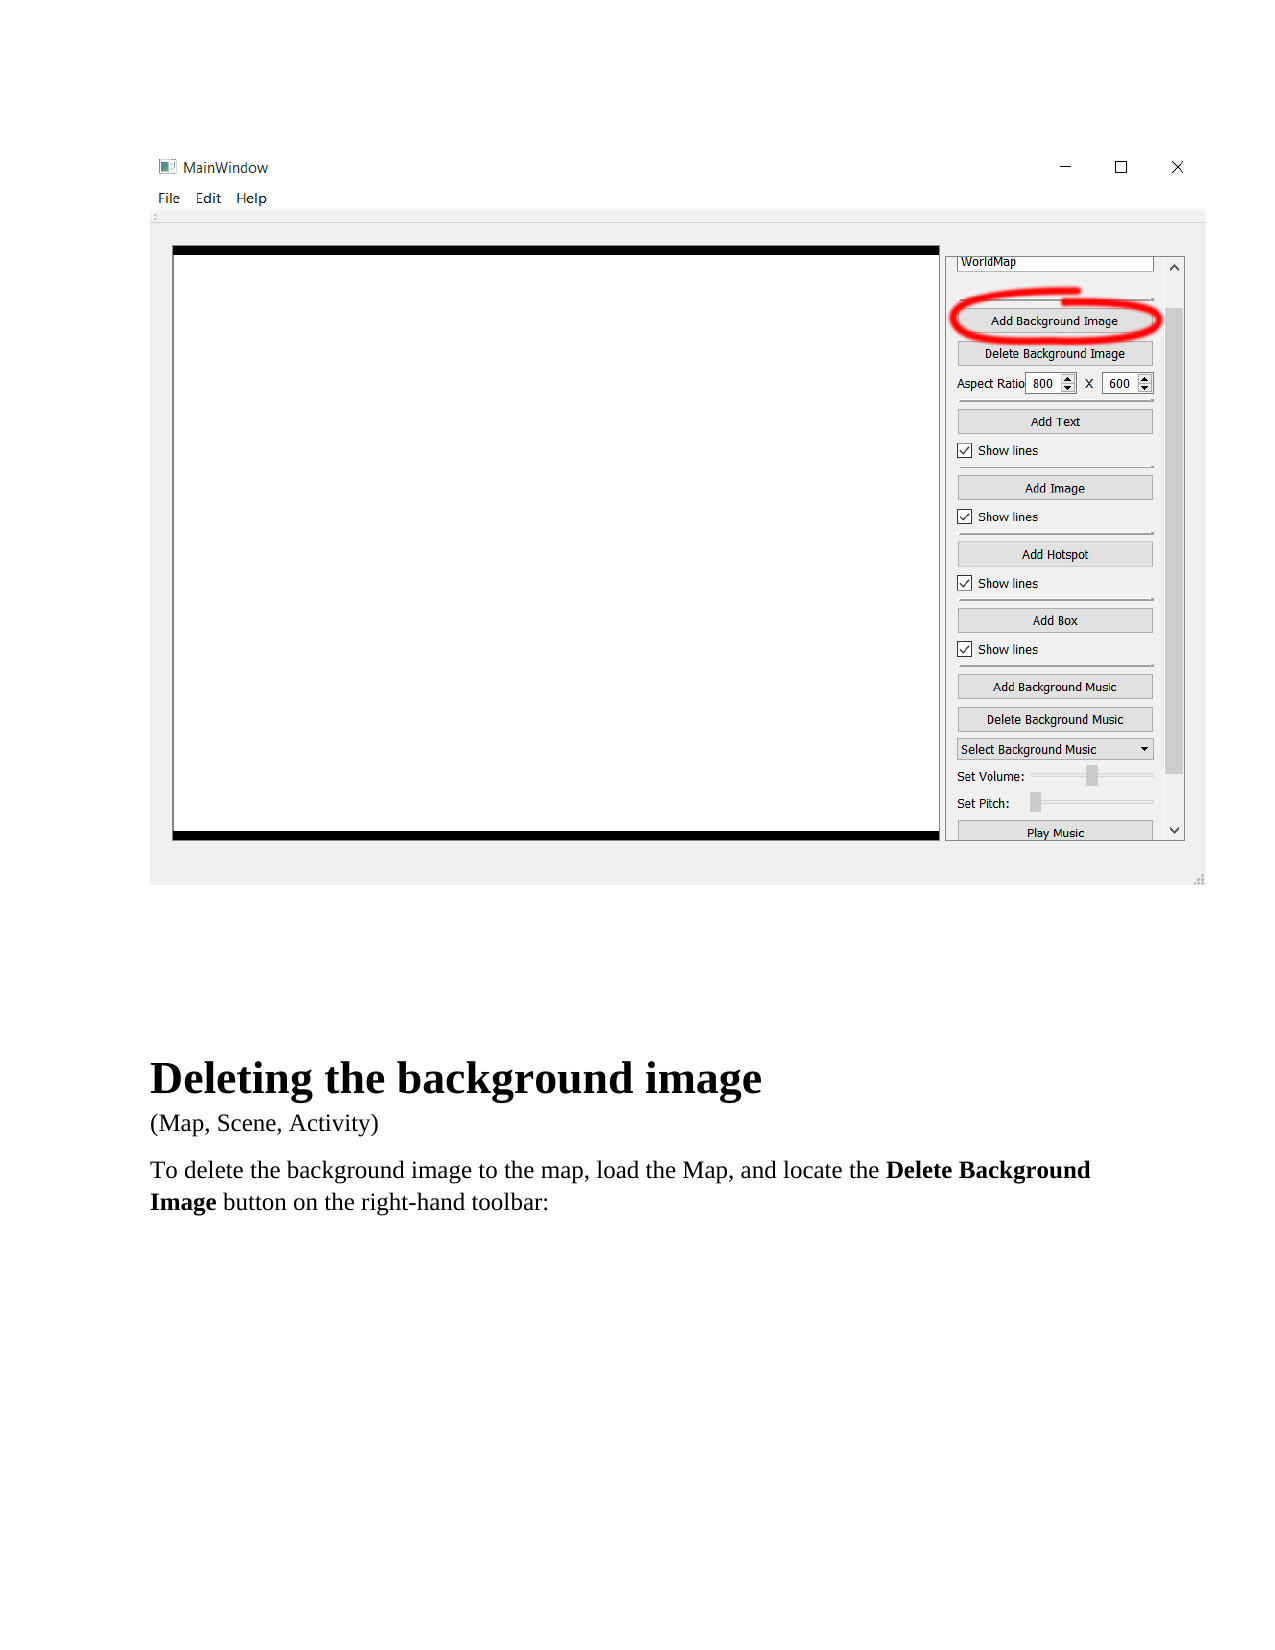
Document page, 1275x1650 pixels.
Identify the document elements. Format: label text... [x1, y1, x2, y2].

text (Map, Scene, Activity) [150, 1108, 1125, 1137]
picture [150, 150, 1206, 885]
subtitle Deleting the background image [150, 1051, 1125, 1104]
text To delete the background image to the map, load the Map, and locate the Delete Background Image button on the right-hand toolbar: [150, 1156, 1125, 1215]
